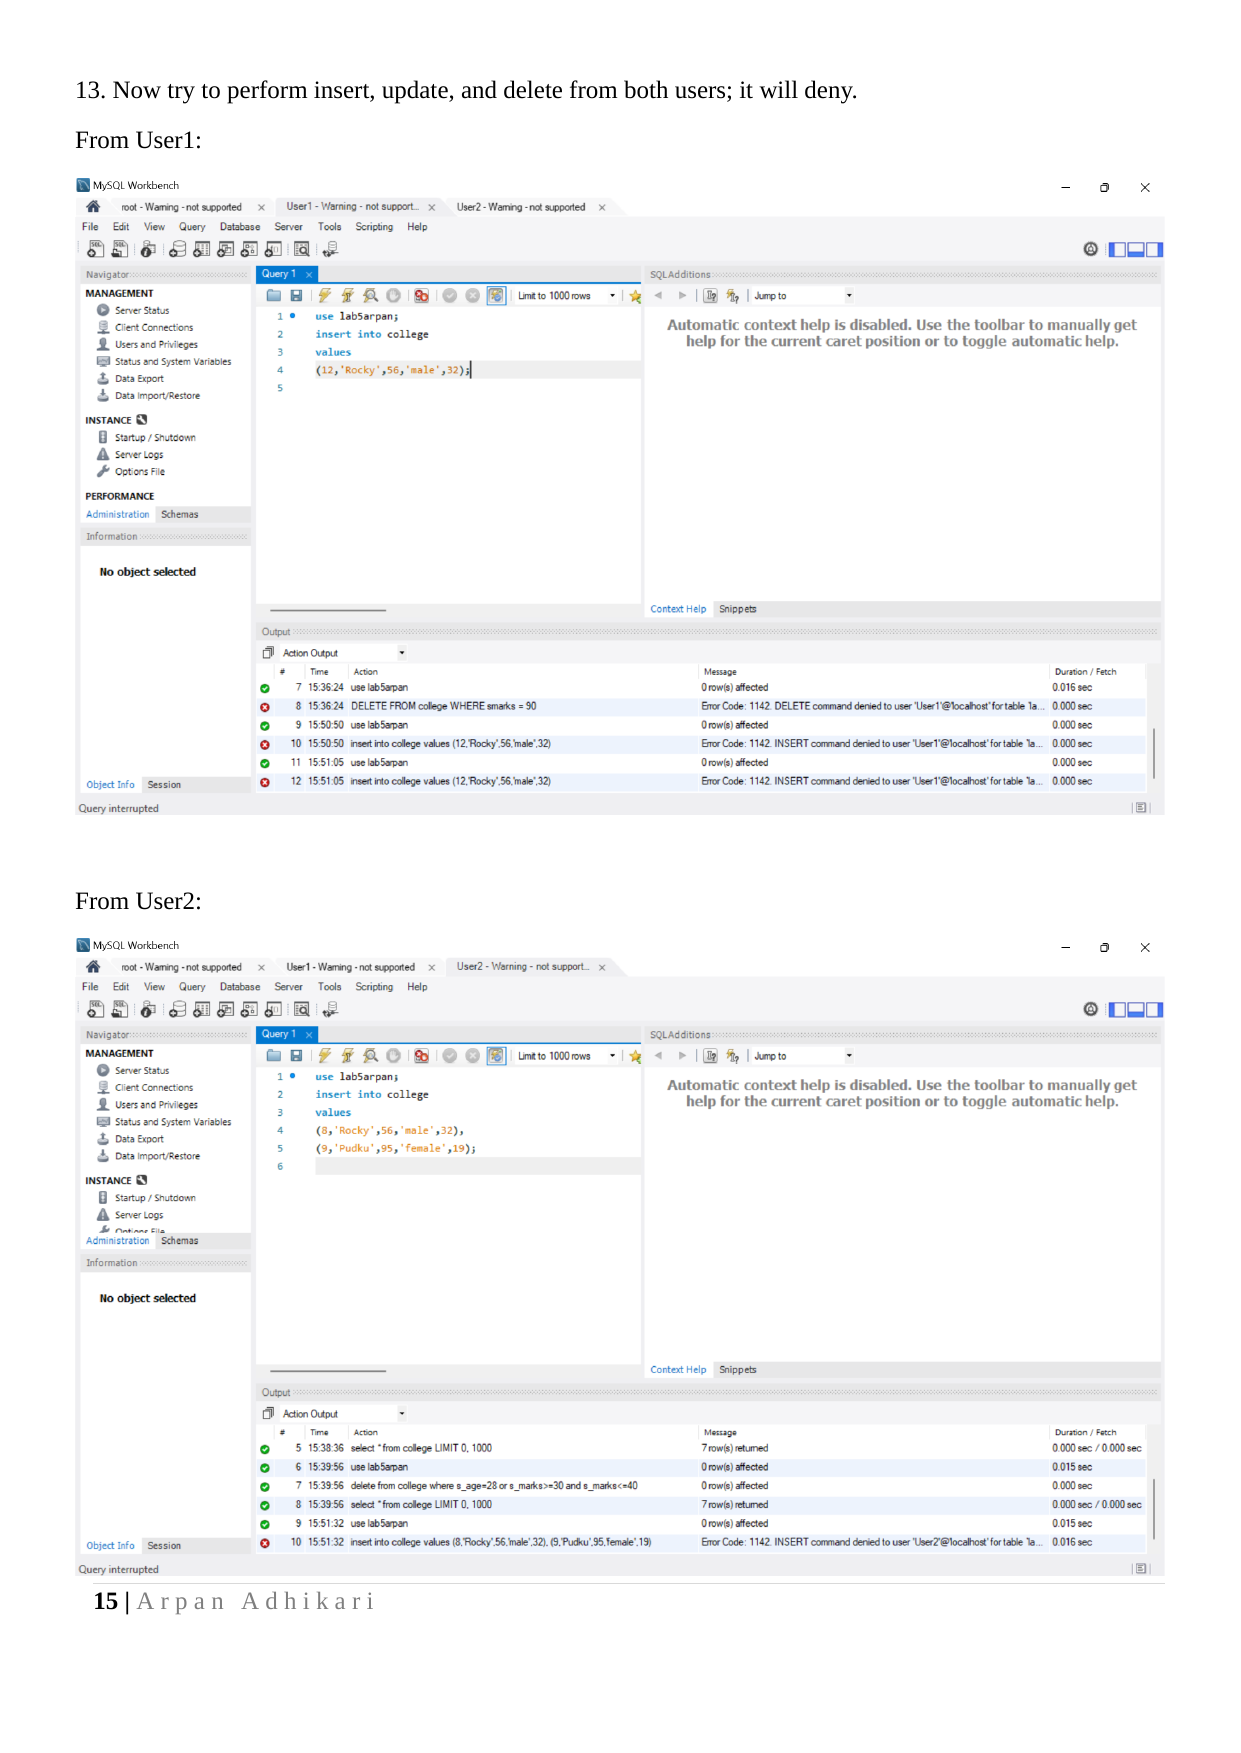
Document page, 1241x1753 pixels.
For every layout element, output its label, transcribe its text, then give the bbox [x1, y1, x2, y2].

picture [75, 175, 1165, 815]
text From User2: [75, 886, 1165, 915]
text 13. Now try to perform insert, update, and delete from both users; it will deny. [75, 75, 1165, 104]
picture [75, 936, 1165, 1576]
text From User1: [75, 125, 1165, 154]
